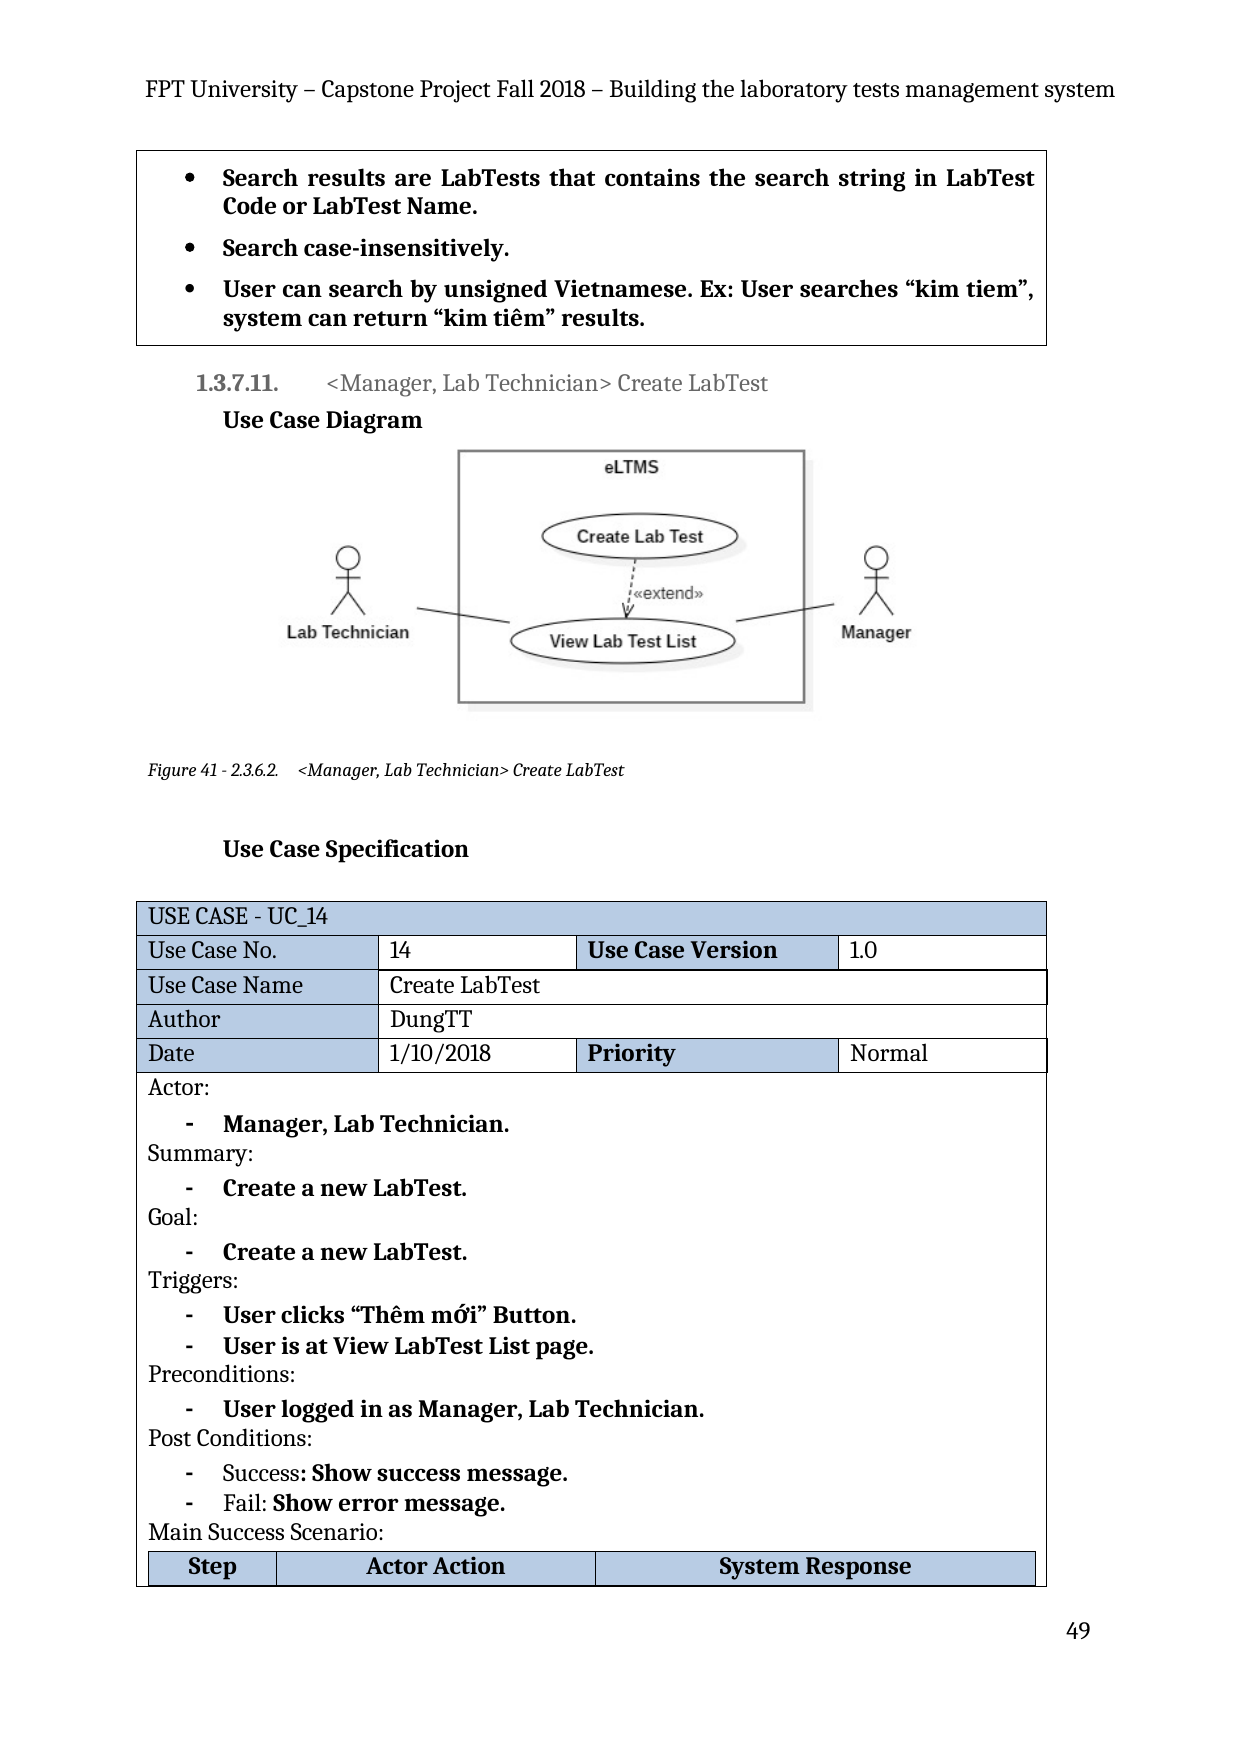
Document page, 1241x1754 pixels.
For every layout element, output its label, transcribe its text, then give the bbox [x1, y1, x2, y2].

table_cell Use Case Name [137, 970, 378, 1004]
picture [268, 438, 969, 755]
table_cell Use Case No. [137, 936, 378, 969]
text Use Case Diagram [148, 406, 1090, 435]
table_cell Use Case Version [577, 936, 838, 969]
table_cell 1.0 [839, 936, 1046, 969]
table_cell 14 [379, 936, 576, 969]
table_cell Date [137, 1039, 378, 1072]
table_cell Create LabTest [379, 971, 1046, 1004]
table_cell Author [137, 1005, 378, 1038]
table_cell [137, 1073, 1046, 1586]
table_cell Normal [839, 1039, 1046, 1072]
table_cell Priority [577, 1039, 838, 1072]
text Use Case Specification [148, 835, 1090, 863]
subtitle <Manager, Lab Technician> Create LabTest [279, 369, 1090, 397]
table_cell 1/10/2018 [379, 1039, 576, 1072]
table_cell DungTT [379, 1005, 1046, 1038]
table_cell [137, 151, 1046, 345]
text Figure 41 - 2.3.6.2. <Manager, Lab Technician> Create LabTest [148, 759, 1090, 781]
table_header USE CASE - UC_14 [137, 902, 1046, 935]
